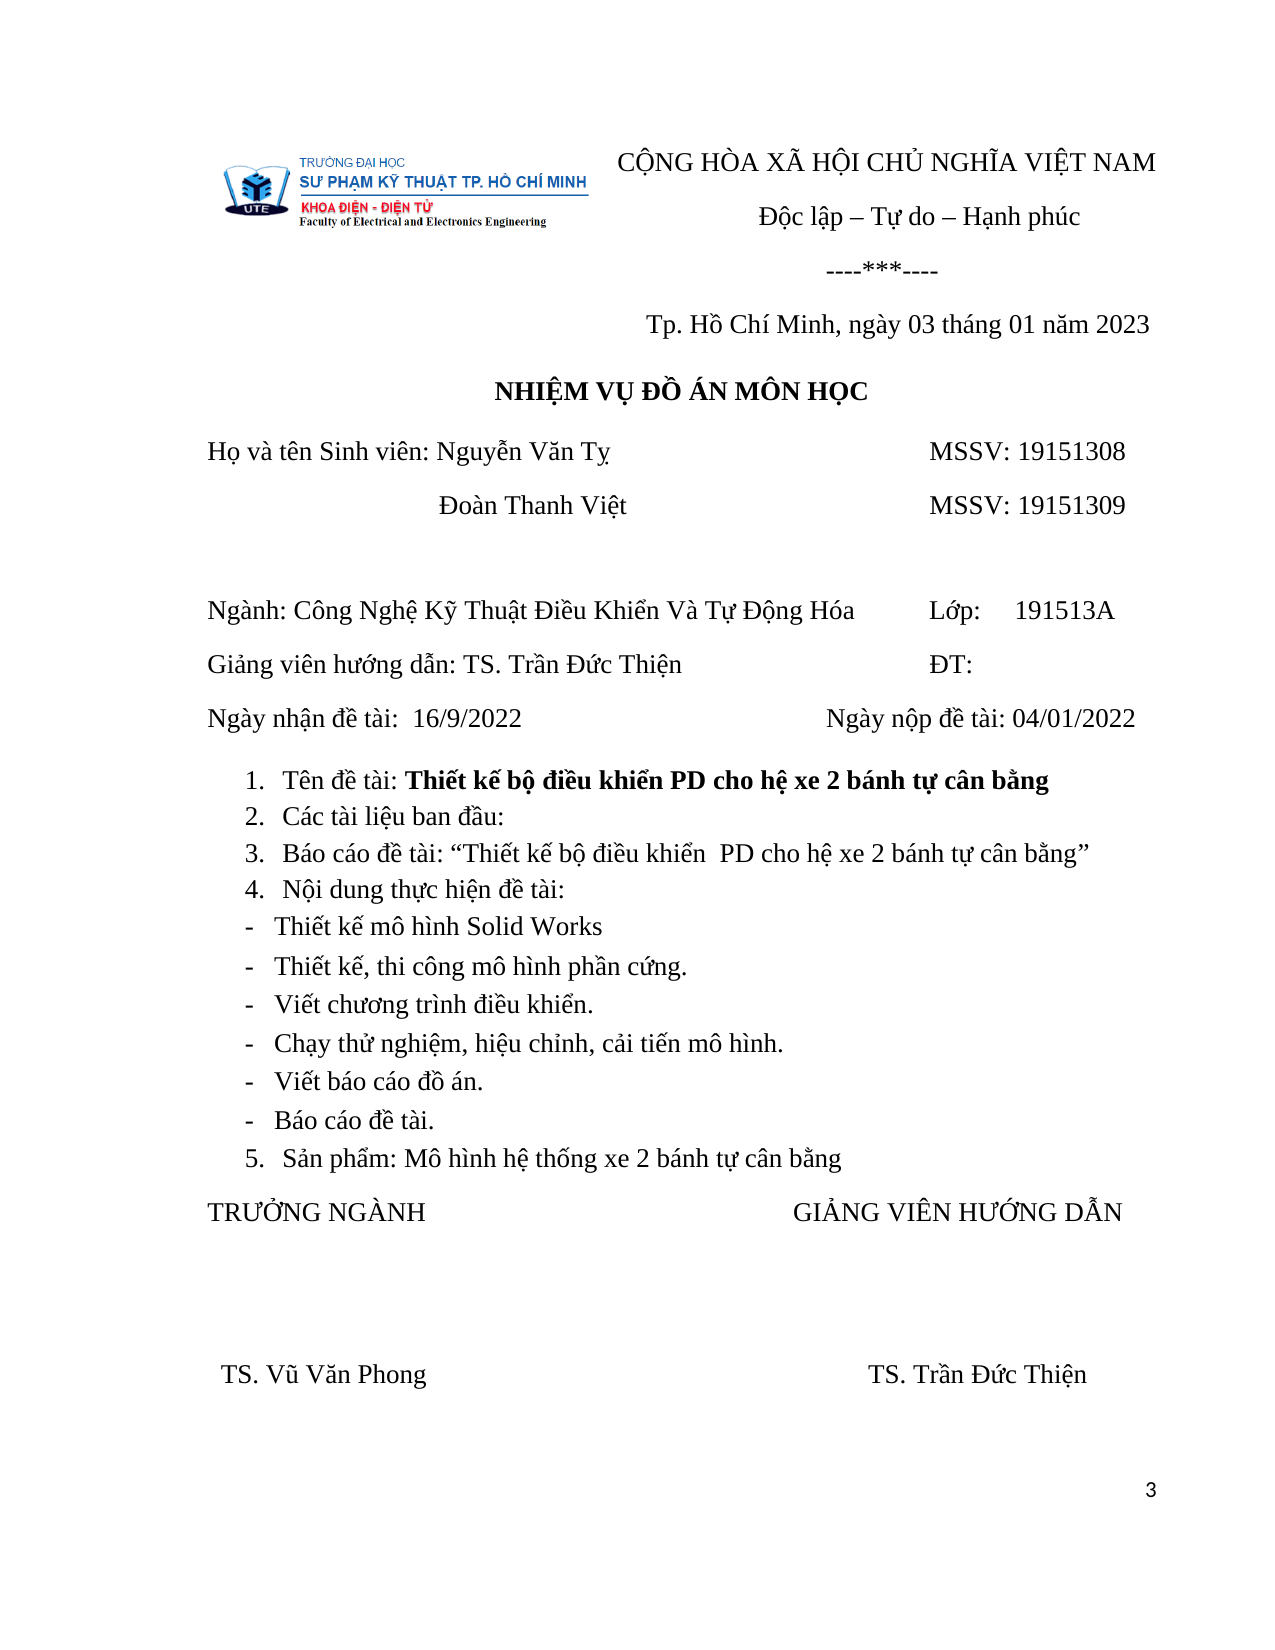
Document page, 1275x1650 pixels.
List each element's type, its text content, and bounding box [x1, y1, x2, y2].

list Tên đề tài: Thiết kế bộ điều khiển PD cho hệ xe 2 bánh tự cân bằng [244, 764, 1156, 795]
text CỘNG HÒA XÃ HỘI CHỦ NGHĨA VIỆT NAM [207, 147, 1156, 178]
picture [221, 154, 589, 230]
text Đoàn Thanh Việt MSSV: 19151309 [207, 489, 1166, 520]
text TRƯỞNG NGÀNH GIẢNG VIÊN HƯỚNG DẪN [207, 1196, 1156, 1227]
text - Báo cáo đề tài. [244, 1104, 1156, 1135]
text - Thiết kế mô hình Solid Works [244, 910, 1156, 941]
text - Viết chương trình điều khiển. [244, 988, 1156, 1019]
text - Thiết kế, thi công mô hình phần cứng. [244, 949, 1156, 981]
text TS. Vũ Văn Phong TS. Trần Đức Thiện [207, 1358, 1156, 1389]
subtitle NHIỆM VỤ ĐỒ ÁN MÔN HỌC [207, 375, 1156, 406]
text Giảng viên hướng dẫn: TS. Trần Đức Thiện ĐT: [207, 648, 1156, 679]
text Tp. Hồ Chí Minh, ngày 03 tháng 01 năm 2023 [207, 308, 1156, 339]
text Ngày nhận đề tài: 16/9/2022 Ngày nộp đề tài: 04/01/2022 [207, 702, 1156, 733]
list Nội dung thực hiện đề tài: [244, 873, 1156, 904]
list Báo cáo đề tài: “Thiết kế bộ điều khiển PD cho hệ xe 2 bánh tự cân bằng” [244, 837, 1156, 868]
list Sản phẩm: Mô hình hệ thống xe 2 bánh tự cân bằng [244, 1142, 1156, 1173]
text ----***---- [207, 254, 1156, 286]
text Độc lập – Tự do – Hạnh phúc [282, 201, 1156, 232]
text Họ và tên Sinh viên: Nguyễn Văn Tỵ MSSV: 19151308 [207, 435, 1156, 466]
text Ngành: Công Nghệ Kỹ Thuật Điều Khiển Và Tự Động Hóa Lớp: 191513A [207, 594, 1156, 625]
text - Viết báo cáo đồ án. [244, 1065, 1156, 1096]
list Các tài liệu ban đầu: [244, 800, 1156, 831]
text - Chạy thử nghiệm, hiệu chỉnh, cải tiến mô hình. [244, 1027, 1156, 1058]
